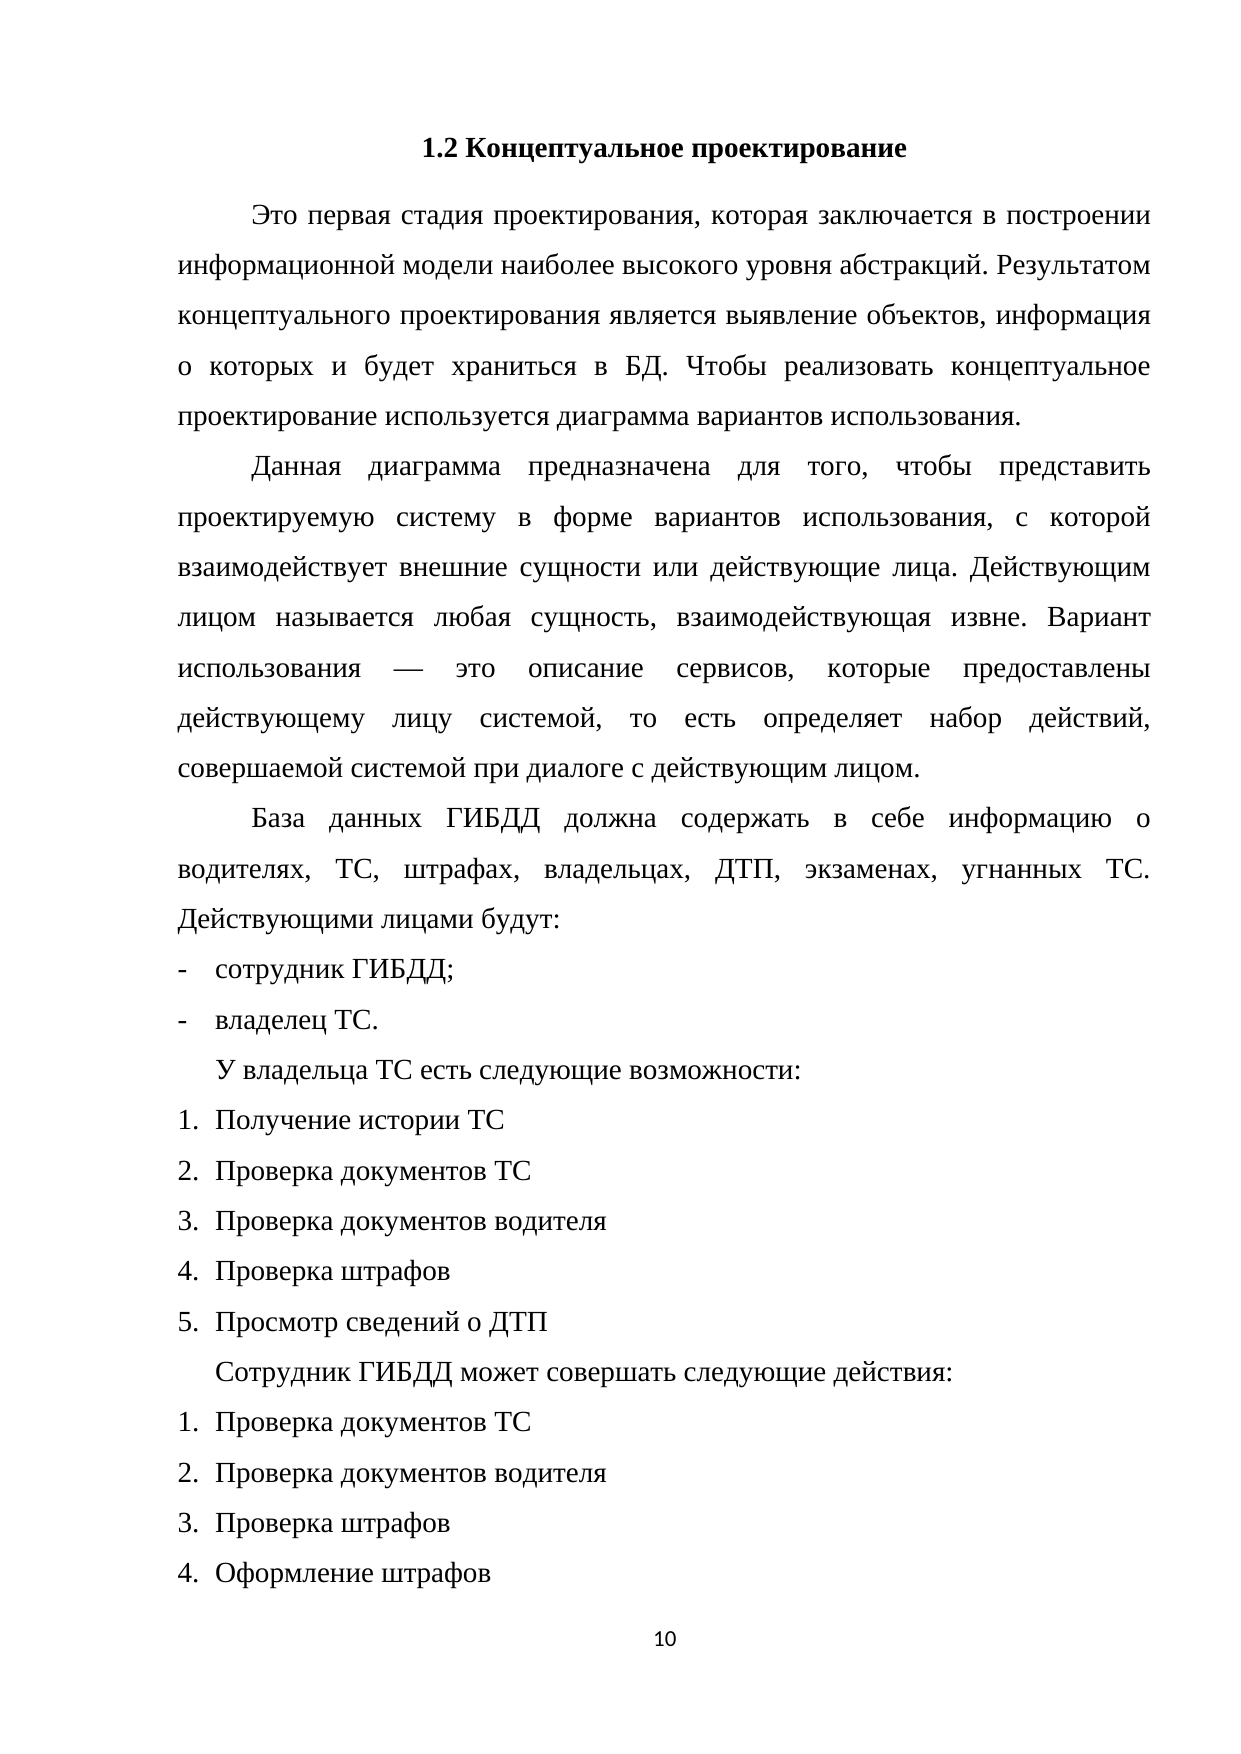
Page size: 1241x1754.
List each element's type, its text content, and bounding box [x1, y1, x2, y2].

text Это первая стадия проектирования, которая заключается в построении информационной модели наиболее высокого уровня абстракций. Результатом концептуального проектирования является выявление объектов, информация о которых и будет храниться в БД. Чтобы реализовать концептуальное проектирование используется диаграмма вариантов использования. [177, 197, 1152, 432]
list владелец ТС. [177, 1002, 1152, 1035]
text База данных ГИБДД должна содержать в себе информацию о водителях, ТС, штрафах, владельцах, ДТП, экзаменах, угнанных ТС. Действующими лицами будут: [177, 801, 1152, 935]
text Сотрудник ГИБДД может совершать следующие действия: [177, 1354, 1152, 1388]
list Оформление штрафов [177, 1555, 1152, 1589]
list Проверка документов ТС [177, 1404, 1152, 1438]
list Получение истории ТС [177, 1102, 1152, 1136]
list Проверка документов водителя [177, 1455, 1152, 1488]
text У владельца ТС есть следующие возможности: [177, 1052, 1152, 1086]
text Данная диаграмма предназначена для того, чтобы представить проектируемую систему в форме вариантов использования, с которой взаимодействует внешние сущности или действующие лица. Действующим лицом называется любая сущность, взаимодействующая извне. Вариант использования — это описание сервисов, которые предоставлены действующему лицу системой, то есть определяет набор действий, совершаемой системой при диалоге с действующим лицом. [177, 448, 1152, 784]
list Проверка документов водителя [177, 1203, 1152, 1237]
text 1.2 Концептуальное проектирование [177, 130, 1152, 163]
list Проверка документов ТС [177, 1153, 1152, 1186]
list Проверка штрафов [177, 1253, 1152, 1287]
list Просмотр сведений о ДТП [177, 1304, 1152, 1337]
list сотрудник ГИБДД; [177, 952, 1152, 985]
list Проверка штрафов [177, 1505, 1152, 1538]
